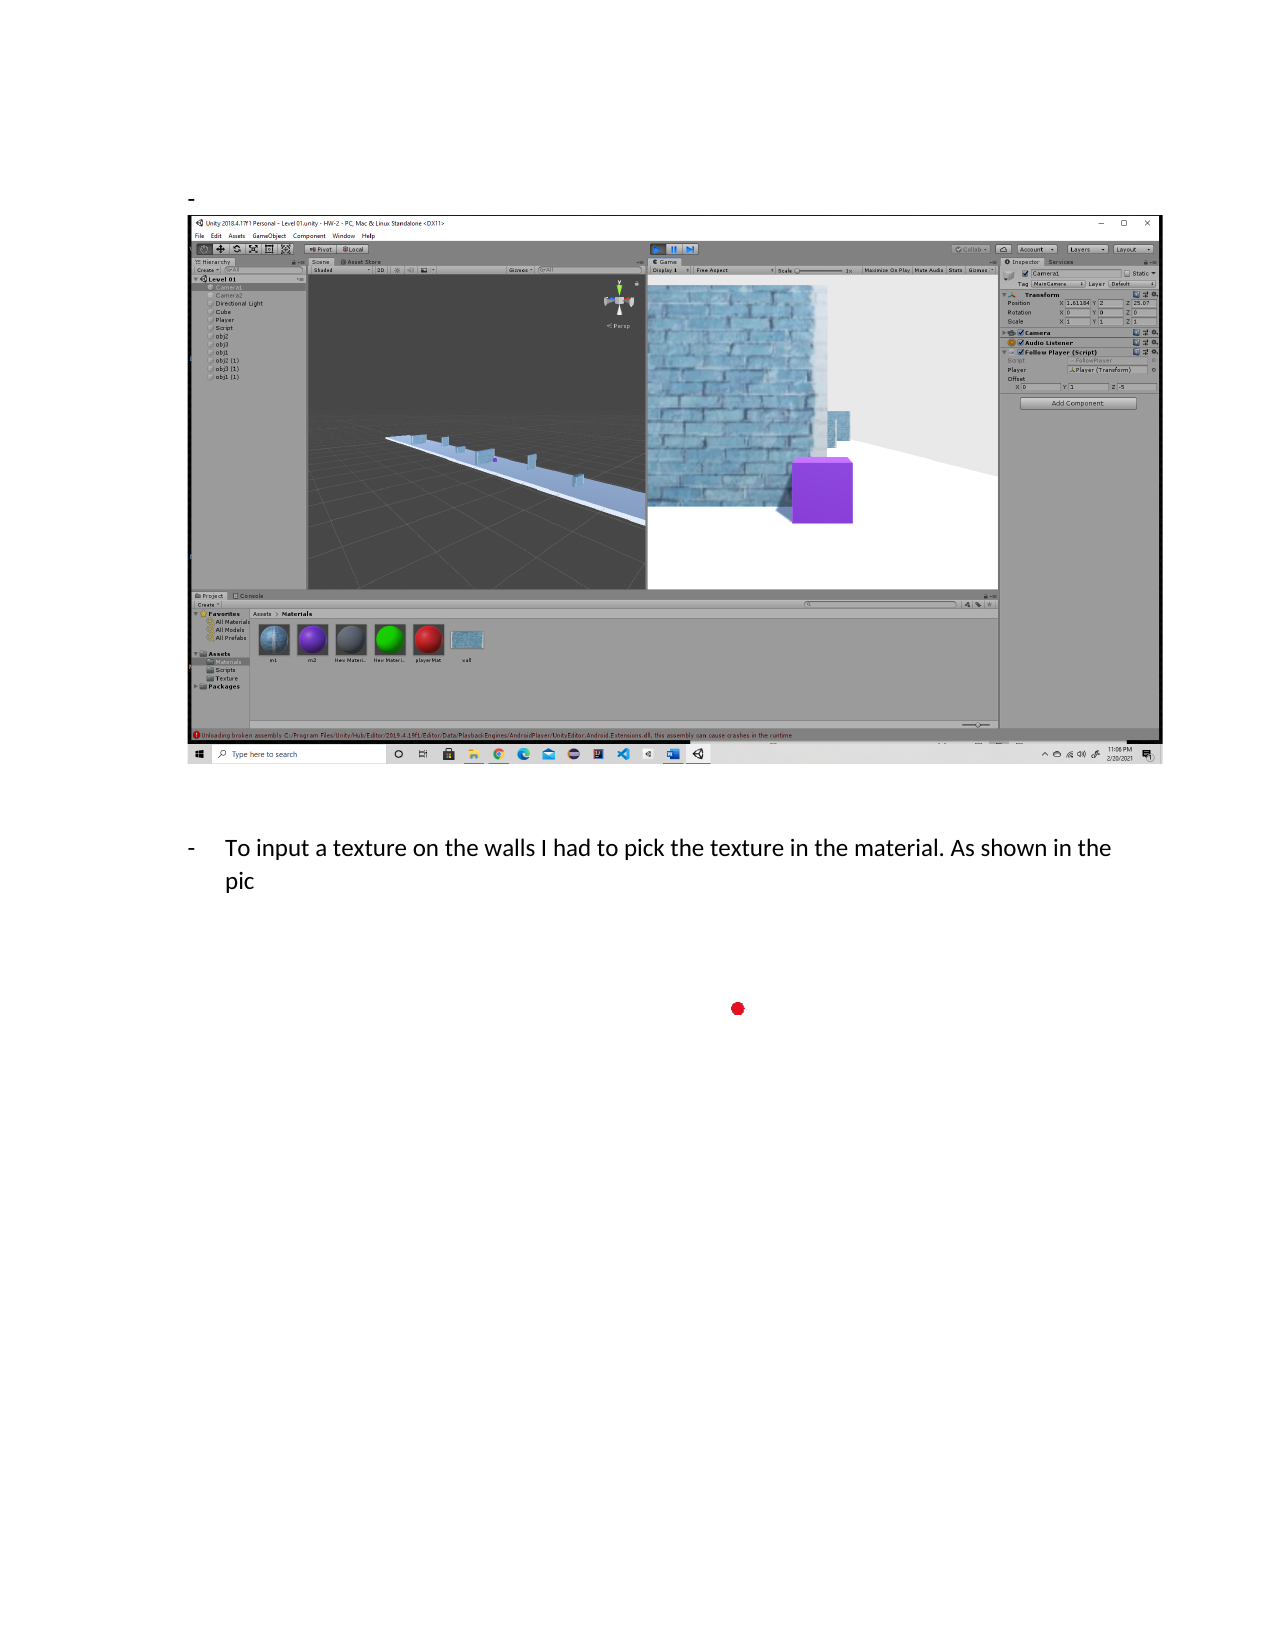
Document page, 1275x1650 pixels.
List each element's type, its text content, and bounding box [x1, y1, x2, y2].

list To input a texture on the walls I had to pick the texture in the material. As shown in the pic [187, 832, 1125, 896]
picture [731, 1002, 745, 1015]
picture [187, 215, 1163, 764]
